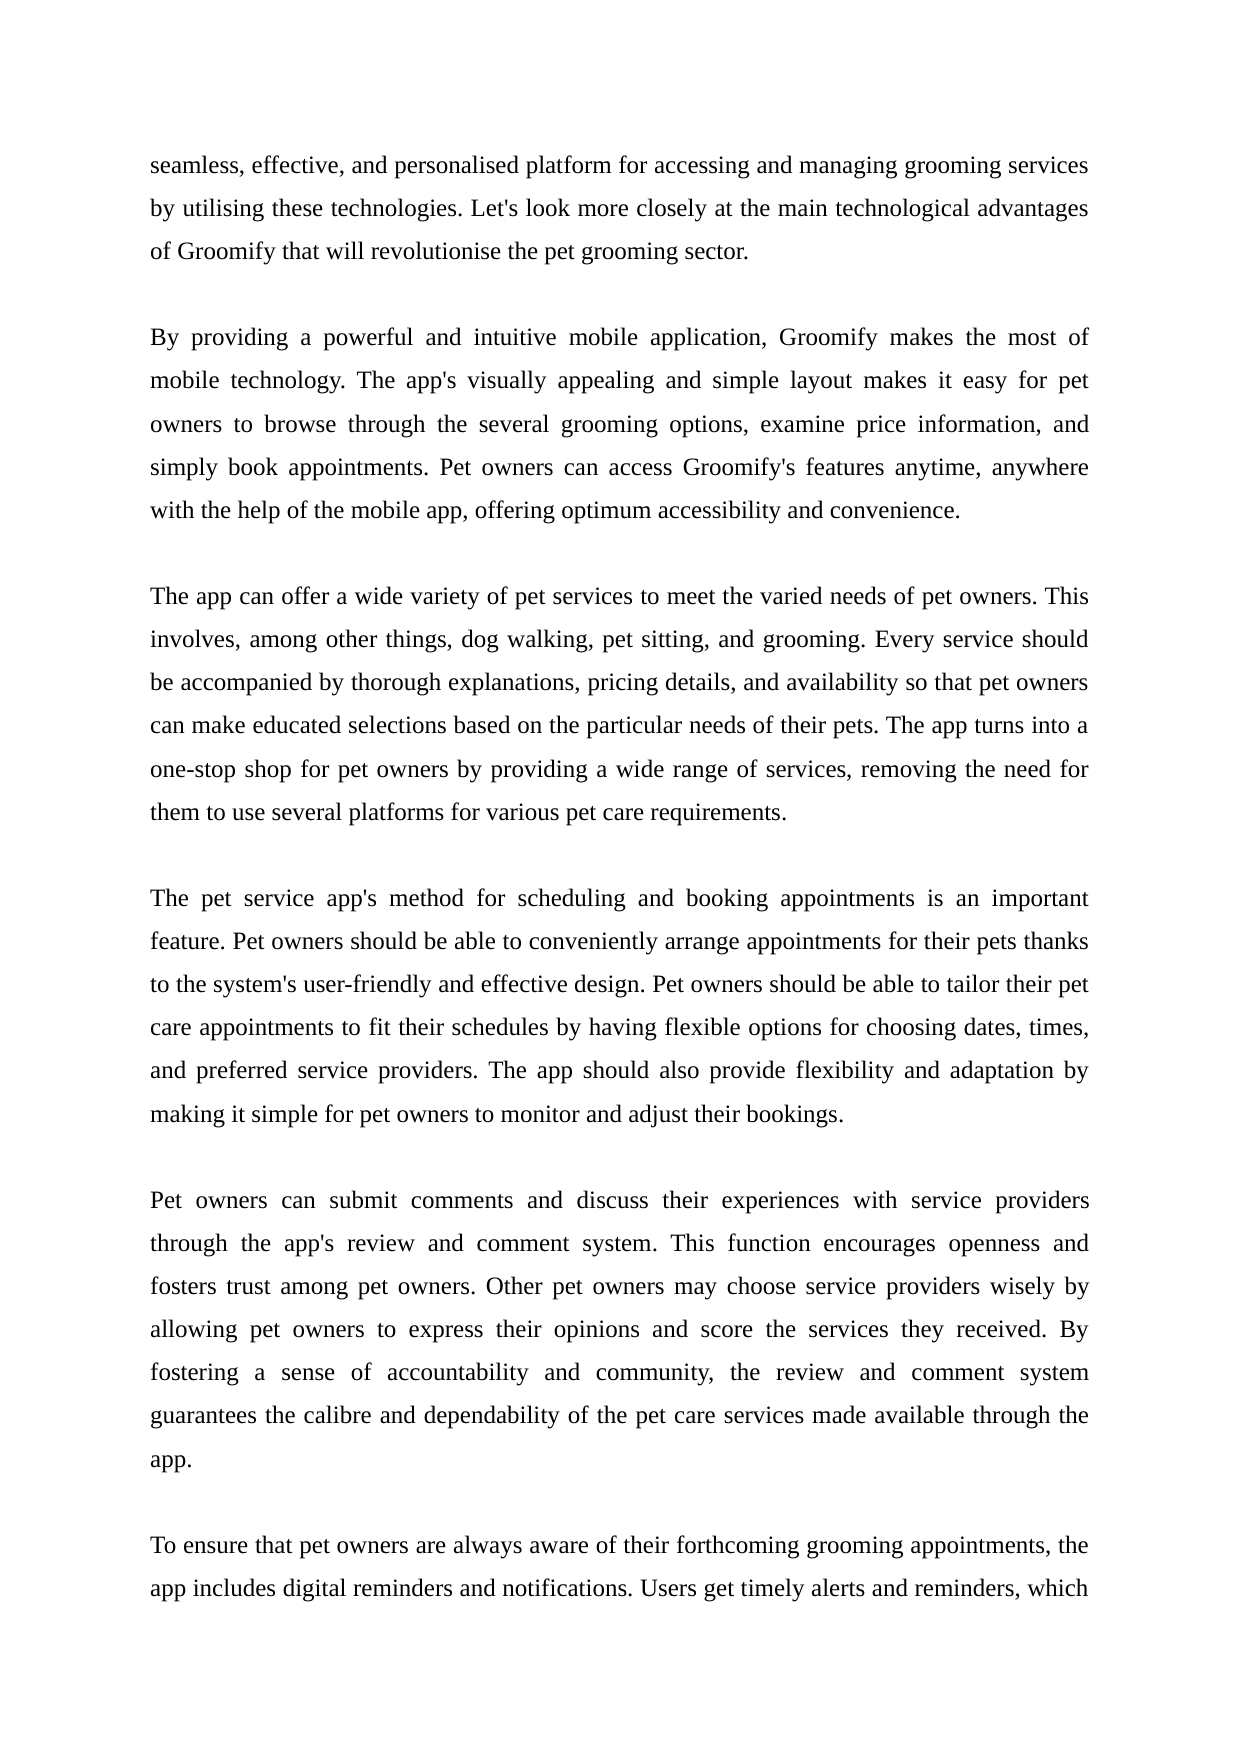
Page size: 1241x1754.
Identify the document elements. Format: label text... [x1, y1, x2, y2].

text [150, 150, 1090, 265]
text The pet service app's method for scheduling and booking appointments is an important feature. Pet owners should be able to conveniently arrange appointments for their pets thanks to the system's user-friendly and effective design. Pet owners should be able to tailor their pet care appointments to fit their schedules by having flexible options for choosing dates, times, and preferred service providers. The app should also provide flexibility and adaptation by making it simple for pet owners to monitor and adjust their bookings. [150, 883, 1090, 1127]
text Pet owners can submit comments and discuss their experiences with service providers through the app's review and comment system. This function encourages openness and fosters trust among pet owners. Other pet owners may choose service providers wisely by allowing pet owners to express their opinions and score the services they received. By fostering a sense of accountability and community, the review and comment system guarantees the calibre and dependability of the pet care services made available through the app. [150, 1185, 1090, 1472]
text The app can offer a wide variety of pet services to meet the varied needs of pet owners. This involves, among other things, dog walking, pet sitting, and grooming. Every service should be accompanied by thorough explanations, pricing details, and availability so that pet owners can make educated selections based on the particular needs of their pets. The app turns into a one-stop shop for pet owners by providing a wide range of services, removing the need for them to use several platforms for various pet care requirements. [150, 581, 1090, 826]
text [150, 1530, 1090, 1602]
text By providing a powerful and intuitive mobile application, Groomify makes the most of mobile technology. The app's visually appealing and simple layout makes it easy for pet owners to browse through the several grooming options, examine price information, and simply book appointments. Pet owners can access Groomify's features anytime, anywhere with the help of the mobile app, offering optimum accessibility and convenience. [150, 322, 1090, 524]
